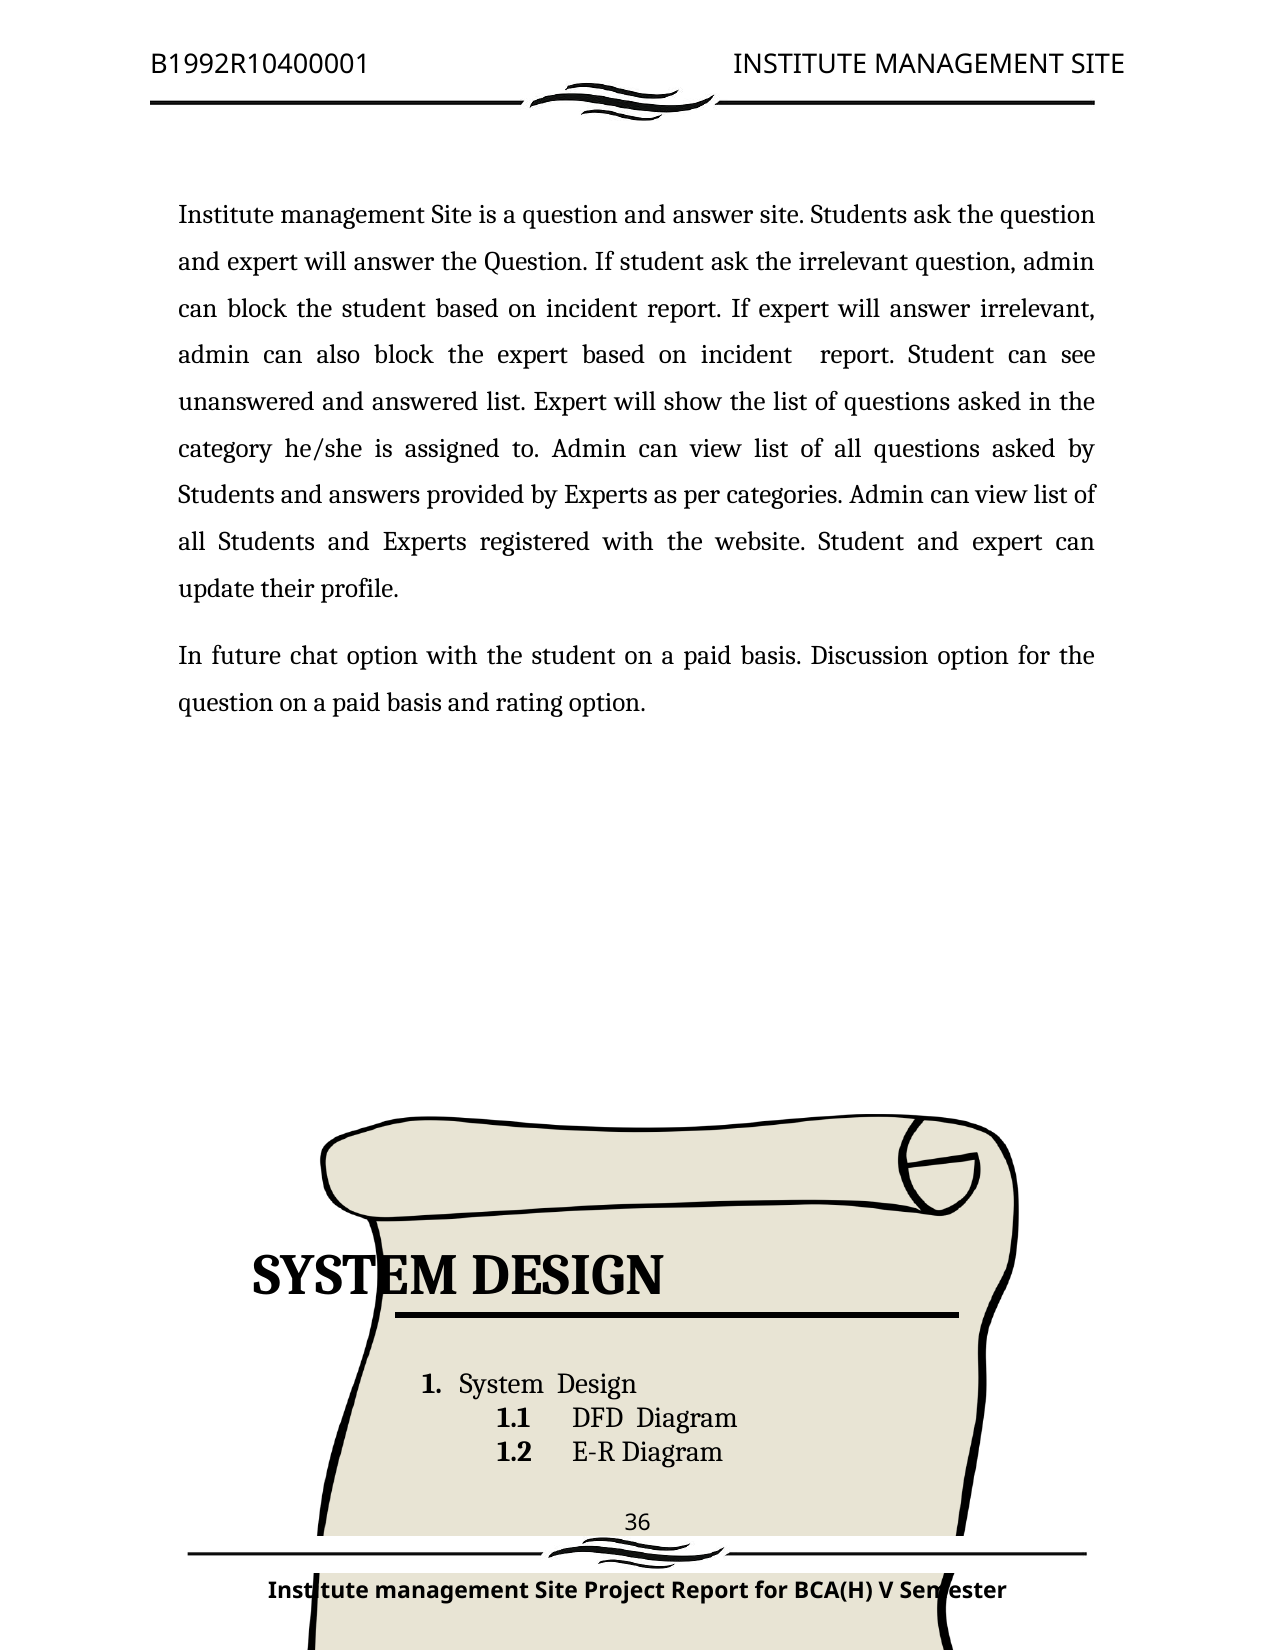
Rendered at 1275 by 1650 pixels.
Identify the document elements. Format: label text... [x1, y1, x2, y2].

list DFD Diagram [497, 1401, 1097, 1435]
picture [187, 1309, 1088, 1650]
list System Design [422, 1368, 1097, 1401]
text In future chat option with the student on a paid basis. Discussion option for the question on a paid basis and rating option. [178, 640, 1097, 718]
picture [150, 81, 1096, 126]
text Institute management Site is a question and answer site. Students ask the question and expert will answer the Question. If student ask the irrelevant question, admin can block the student based on incident report. If expert will answer irrelevant, admin can also block the expert based on incident report. Student can see unanswered and answered list. Expert will show the list of questions asked in the category he/she is assigned to. Admin can view list of all questions asked by Students and answers provided by Experts as per categories. Admin can view list of all Students and Experts registered with the website. Student and expert can update their profile. [178, 199, 1097, 604]
text SYSTEM design [178, 1242, 1097, 1309]
list E-R Diagram [497, 1435, 1097, 1468]
picture [206, 1114, 1019, 1242]
